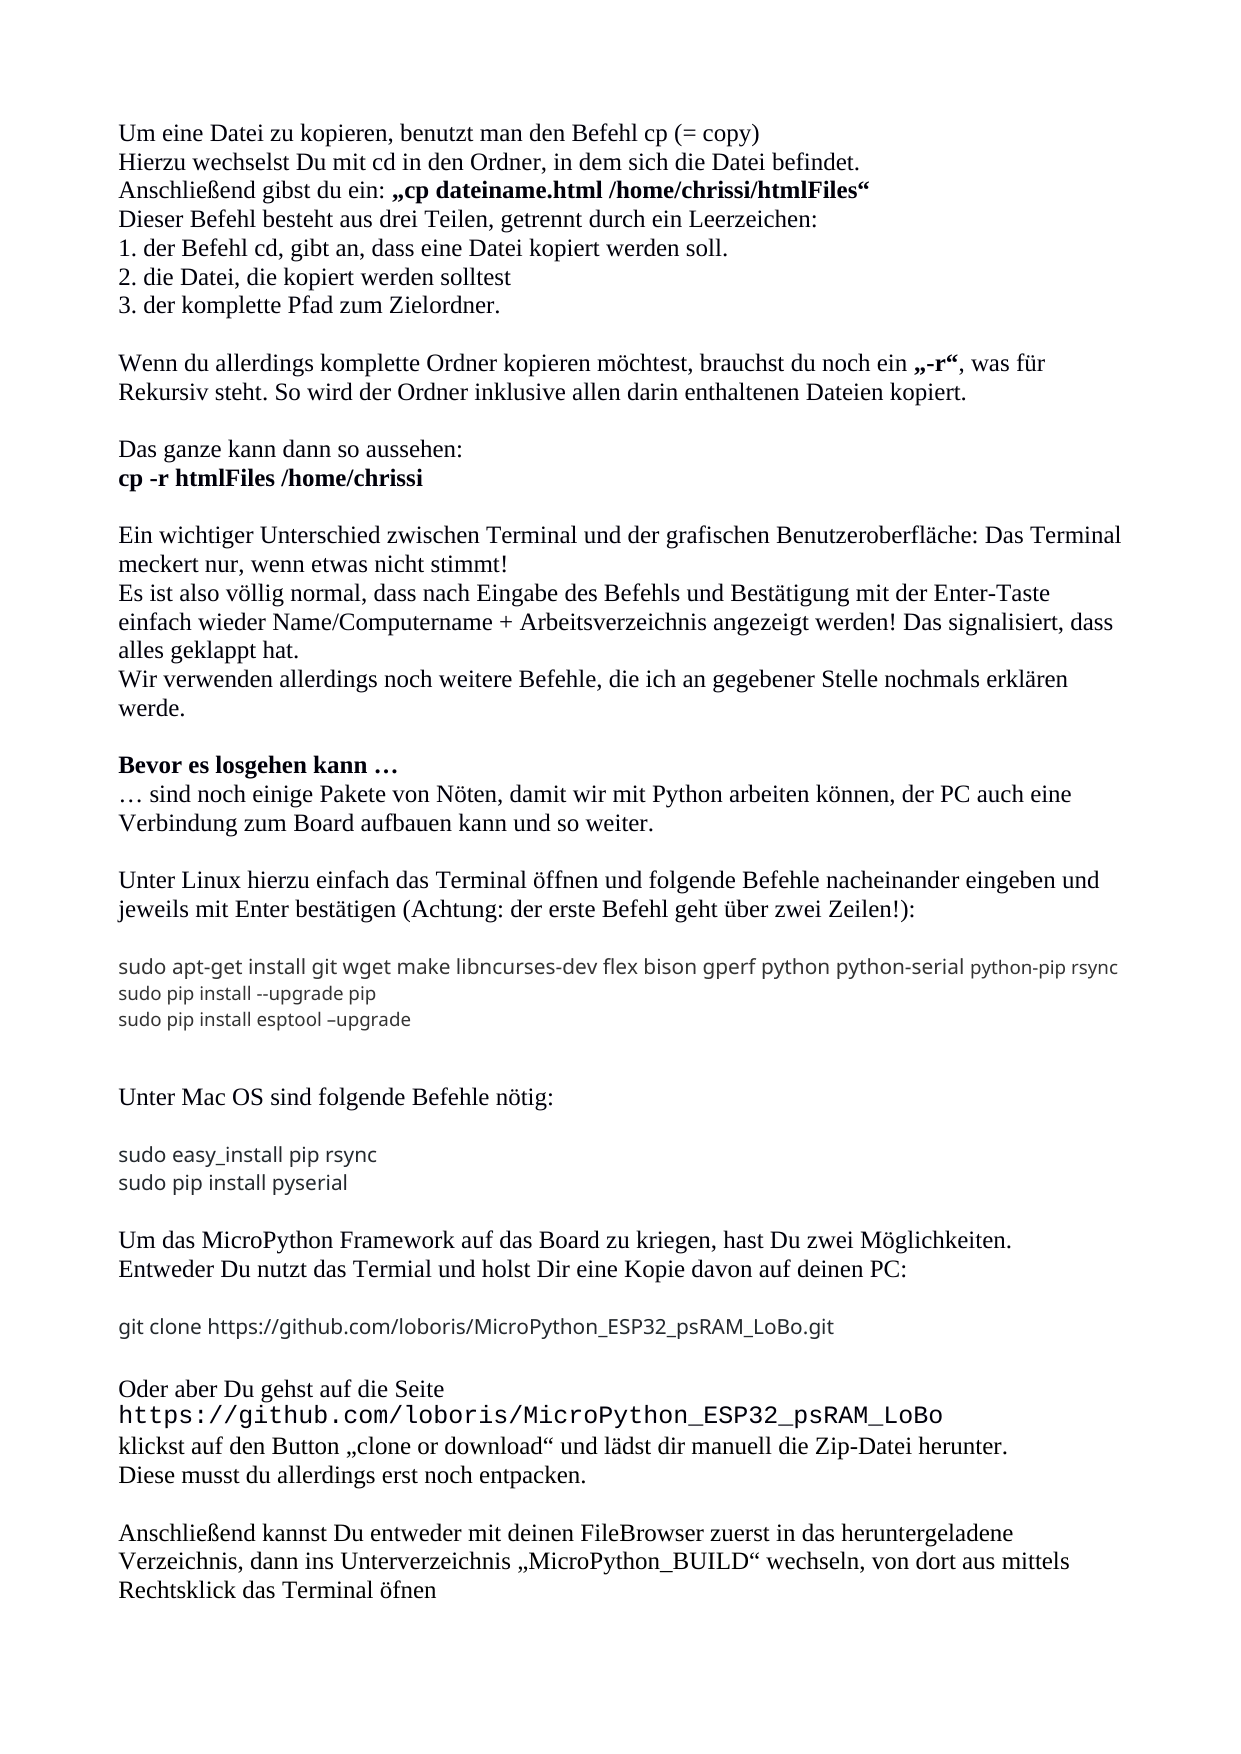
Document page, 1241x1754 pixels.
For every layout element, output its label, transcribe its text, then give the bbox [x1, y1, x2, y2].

text 1. der Befehl cd, gibt an, dass eine Datei kopiert werden soll. [118, 233, 1122, 262]
text Das ganze kann dann so aussehen: [118, 434, 1122, 463]
text Diese musst du allerdings erst noch entpacken. [118, 1460, 1122, 1489]
text Um das MicroPython Framework auf das Board zu kriegen, hast Du zwei Möglichkeiten. [118, 1226, 1122, 1254]
text Oder aber Du gehst auf die Seite https://github.com/loboris/MicroPython_ESP32_psRAM_LoBo [118, 1374, 1122, 1431]
text Dieser Befehl besteht aus drei Teilen, getrennt durch ein Leerzeichen: [118, 204, 1122, 233]
text sudo apt-get install git wget make libncurses-dev flex bison gperf python python-serial python-pip rsync [118, 952, 1122, 980]
text Wenn du allerdings komplette Ordner kopieren möchtest, brauchst du noch ein „-r“, was für Rekursiv steht. So wird der Ordner inklusive allen darin enthaltenen Dateien kopiert. [118, 348, 1122, 406]
text Ein wichtiger Unterschied zwischen Terminal und der grafischen Benutzeroberfläche: Das Terminal meckert nur, wenn etwas nicht stimmt! [118, 521, 1122, 578]
text Unter Linux hierzu einfach das Terminal öffnen und folgende Befehle nacheinander eingeben und jeweils mit Enter bestätigen (Achtung: der erste Befehl geht über zwei Zeilen!): [118, 866, 1122, 923]
text 2. die Datei, die kopiert werden solltest [118, 262, 1122, 291]
text git clone https://github.com/loboris/MicroPython_ESP32_psRAM_LoBo.git [118, 1312, 1122, 1340]
text Bevor es losgehen kann … [118, 751, 1122, 779]
text Unter Mac OS sind folgende Befehle nötig: [118, 1082, 1122, 1111]
text Es ist also völlig normal, dass nach Eingabe des Befehls und Bestätigung mit der Enter-Taste einfach wieder Name/Computername + Arbeitsverzeichnis angezeigt werden! Das signalisiert, dass alles geklappt hat. [118, 578, 1122, 664]
text sudo pip install --upgrade pip [118, 980, 1122, 1006]
text sudo pip install esptool –upgrade [118, 1006, 1122, 1031]
text Entweder Du nutzt das Termial und holst Dir eine Kopie davon auf deinen PC: [118, 1254, 1122, 1283]
text … sind noch einige Pakete von Nöten, damit wir mit Python arbeiten können, der PC auch eine Verbindung zum Board aufbauen kann und so weiter. [118, 779, 1122, 837]
text 3. der komplette Pfad zum Zielordner. [118, 291, 1122, 319]
text klickst auf den Button „clone or download“ und lädst dir manuell die Zip-Datei herunter. [118, 1431, 1122, 1460]
text Hierzu wechselst Du mit cd in den Ordner, in dem sich die Datei befindet. [118, 147, 1122, 176]
text Anschließend kannst Du entweder mit deinen FileBrowser zuerst in das heruntergeladene Verzeichnis, dann ins Unterverzeichnis „MicroPython_BUILD“ wechseln, von dort aus mittels Rechtsklick das Terminal öfnen [118, 1518, 1122, 1604]
text sudo easy_install pip rsync sudo pip install pyserial [118, 1140, 1122, 1197]
text Anschließend gibst du ein: „cp dateiname.html /home/chrissi/htmlFiles“ [118, 176, 1122, 204]
text Wir verwenden allerdings noch weitere Befehle, die ich an gegebener Stelle nochmals erklären werde. [118, 664, 1122, 722]
text cp -r htmlFiles /home/chrissi [118, 463, 1122, 492]
text Um eine Datei zu kopieren, benutzt man den Befehl cp (= copy) [118, 118, 1122, 147]
